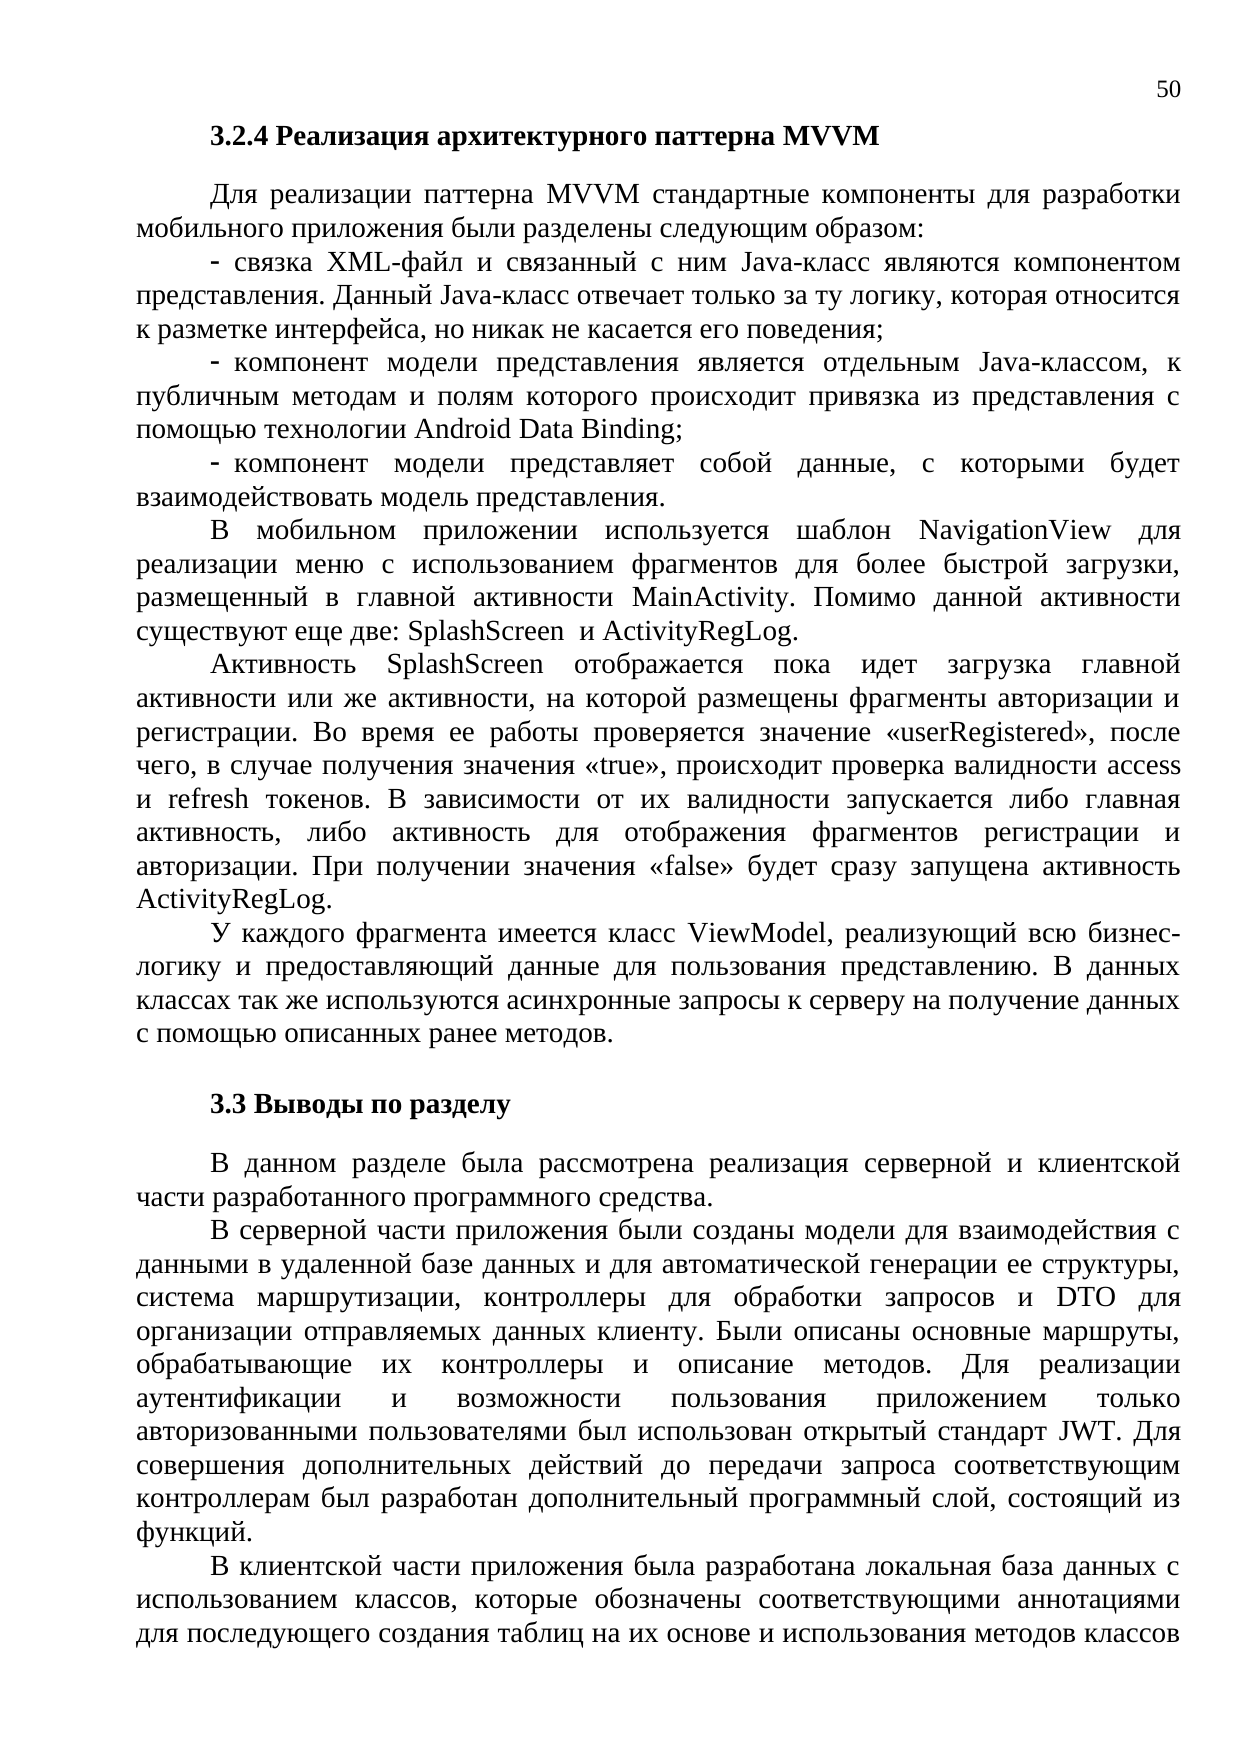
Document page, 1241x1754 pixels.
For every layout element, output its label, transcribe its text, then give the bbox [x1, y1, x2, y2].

list компонент модели представления является отдельным Java-классом, к публичным методам и полям которого происходит привязка из представления с помощью технологии Android Data Binding; [136, 344, 1181, 445]
text Для реализации паттерна MVVM стандартные компоненты для разработки мобильного приложения были разделены следующим образом: [136, 177, 1181, 244]
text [136, 1548, 1181, 1648]
list компонент модели представляет собой данные, с которыми будет взаимодействовать модель представления. [136, 445, 1181, 512]
text В данном разделе была рассмотрена реализация серверной и клиентской части разработанного программного средства. [136, 1145, 1181, 1212]
text Активность SplashScreen отображается пока идет загрузка главной активности или же активности, на которой размещены фрагменты авторизации и регистрации. Во время ее работы проверяется значение «userRegistered», после чего, в случае получения значения «true», происходит проверка валидности access и refresh токенов. В зависимости от их валидности запускается либо главная активность, либо активность для отображения фрагментов регистрации и авторизации. При получении значения «false» будет сразу запущена активность ActivityRegLog. [136, 647, 1181, 915]
list связка XML-файл и связанный с ним Java-класс являются компонентом представления. Данный Java-класс отвечает только за ту логику, которая относится к разметке интерфейса, но никак не касается его поведения; [136, 244, 1181, 344]
subtitle 3.2.4 Реализация архитектурного паттерна MVVM [136, 118, 1181, 152]
text В серверной части приложения были созданы модели для взаимодействия с данными в удаленной базе данных и для автоматической генерации ее структуры, система маршрутизации, контроллеры для обработки запросов и DTO для организации отправляемых данных клиенту. Были описаны основные маршруты, обрабатывающие их контроллеры и описание методов. Для реализации аутентификации и возможности пользования приложением только авторизованными пользователями был использован открытый стандарт JWT. Для совершения дополнительных действий до передачи запроса соответствующим контроллерам был разработан дополнительный программный слой, состоящий из функций. [136, 1212, 1181, 1548]
text В мобильном приложении используется шаблон NavigationView для реализации меню с использованием фрагментов для более быстрой загрузки, размещенный в главной активности MainActivity. Помимо данной активности существуют еще две: SplashScreen и ActivityRegLog. [136, 512, 1181, 647]
text У каждого фрагмента имеется класс ViewModel, реализующий всю бизнес-логику и предоставляющий данные для пользования представлению. В данных классах так же используются асинхронные запросы к серверу на получение данных с помощью описанных ранее методов. [136, 915, 1181, 1049]
subtitle 3.3 Выводы по разделу [136, 1087, 1181, 1120]
